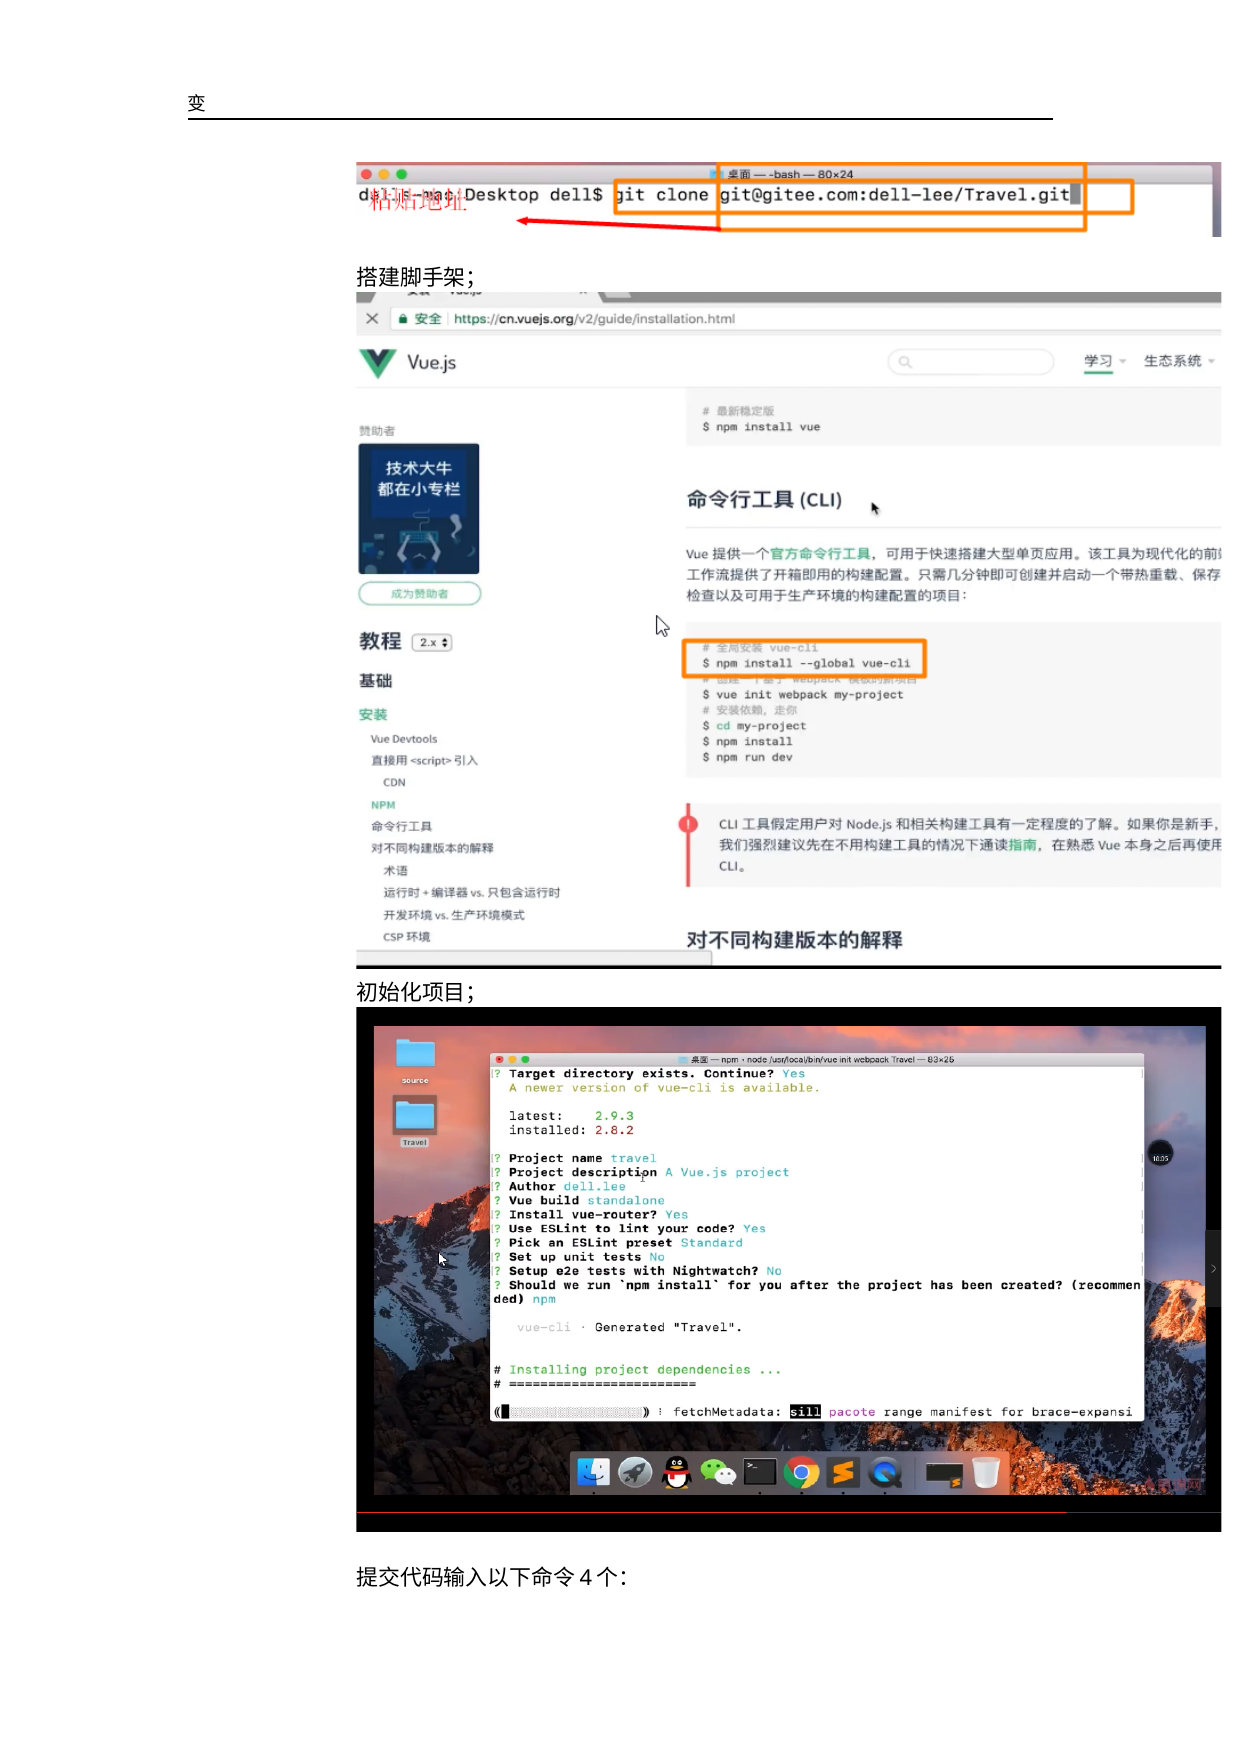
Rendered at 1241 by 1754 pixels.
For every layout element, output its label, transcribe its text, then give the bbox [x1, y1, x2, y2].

list 提交代码输入以下命令4个： [356, 1559, 1053, 1592]
list 搭建脚手架； [356, 259, 1053, 292]
picture [356, 162, 1222, 237]
picture [356, 292, 1222, 969]
picture [356, 1007, 1222, 1532]
list 初始化项目； [356, 974, 1053, 1007]
